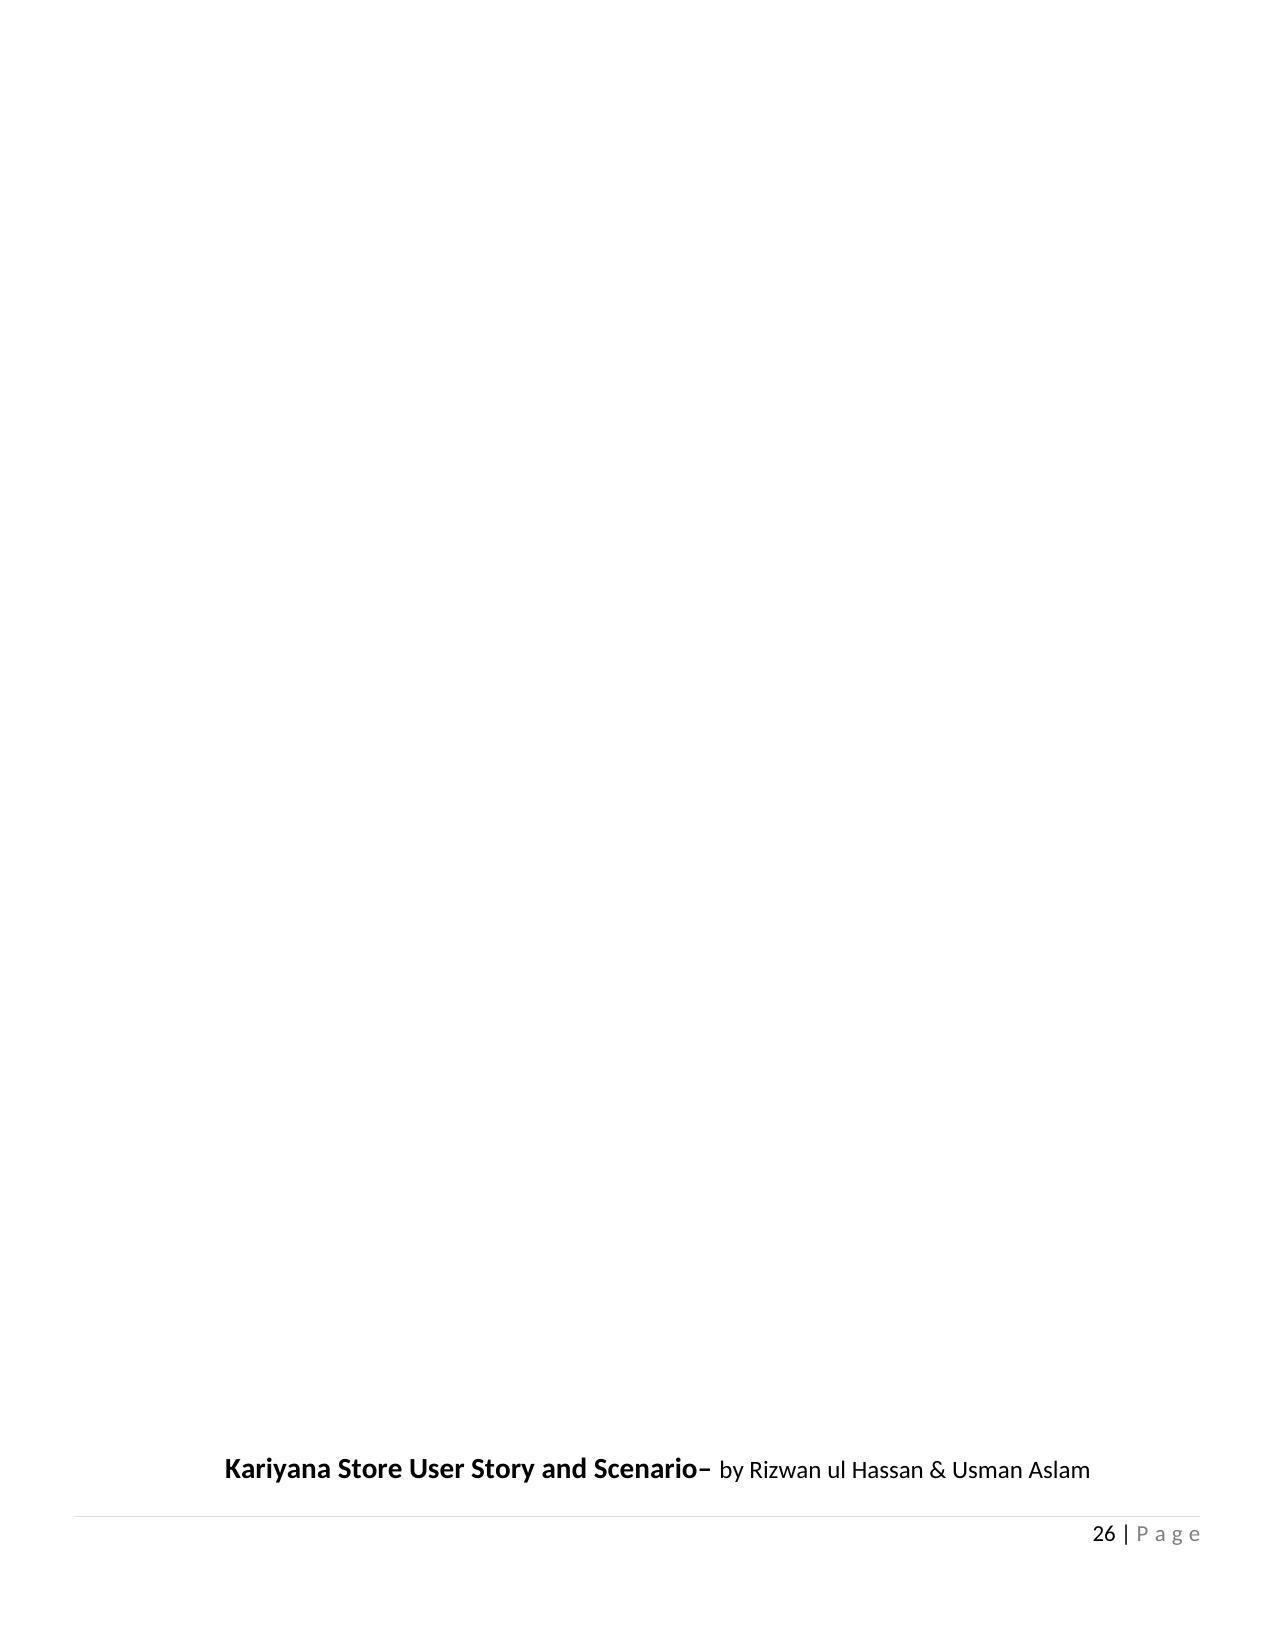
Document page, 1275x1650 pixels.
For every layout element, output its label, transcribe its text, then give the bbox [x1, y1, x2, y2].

text Kariyana Store User Story and Scenario– by Rizwan ul Hassan & Usman Aslam [225, 1450, 1200, 1486]
